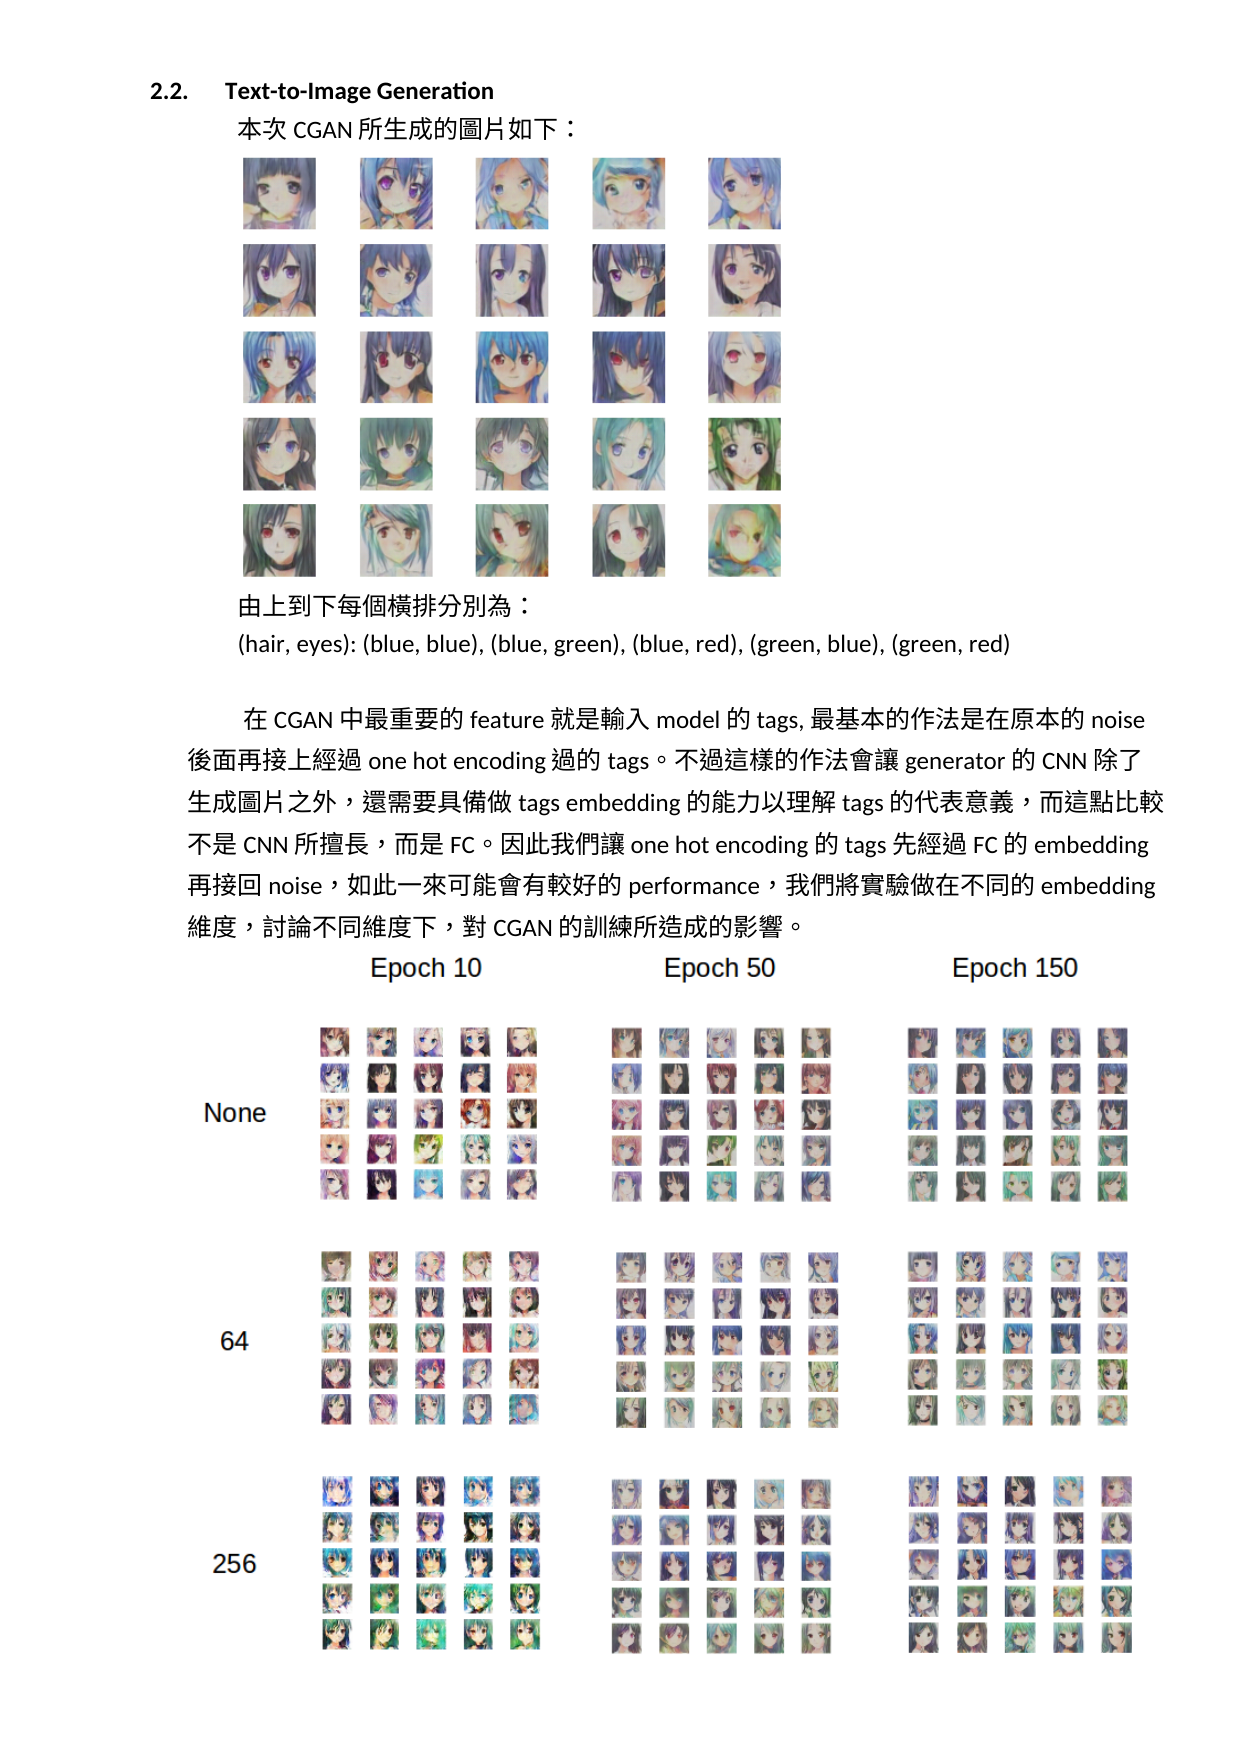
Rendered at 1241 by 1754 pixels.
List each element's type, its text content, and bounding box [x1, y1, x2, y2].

list 本次 CGAN 所生成的圖片如下： [187, 110, 1165, 146]
picture [237, 151, 786, 582]
list Text-to-Image Generation [150, 75, 1165, 106]
picture [187, 949, 1143, 1659]
list (hair, eyes): (blue, blue), (blue, green), (blue, red), (green, blue), (green, red) [187, 628, 1165, 659]
list 在 CGAN 中最重要的 feature 就是輸入 model 的 tags, 最基本的作法是在原本的 noise 後面再接上經過 one hot encoding 過的 tags。不過這樣的作法會讓 generator 的 CNN 除了生成圖片之外，還需要具備做 tags embedding 的能力以理解 tags 的代表意義，而這點比較不是 CNN 所擅長，而是 FC。因此我們讓 one hot encoding 的 tags 先經過 FC 的 embedding 再接回 noise，如此一來可能會有較好的 performance，我們將實驗做在不同的 embedding 維度，討論不同維度下，對 CGAN 的訓練所造成的影響。 [187, 699, 1165, 944]
list 由上到下每個橫排分別為： [187, 586, 1165, 623]
